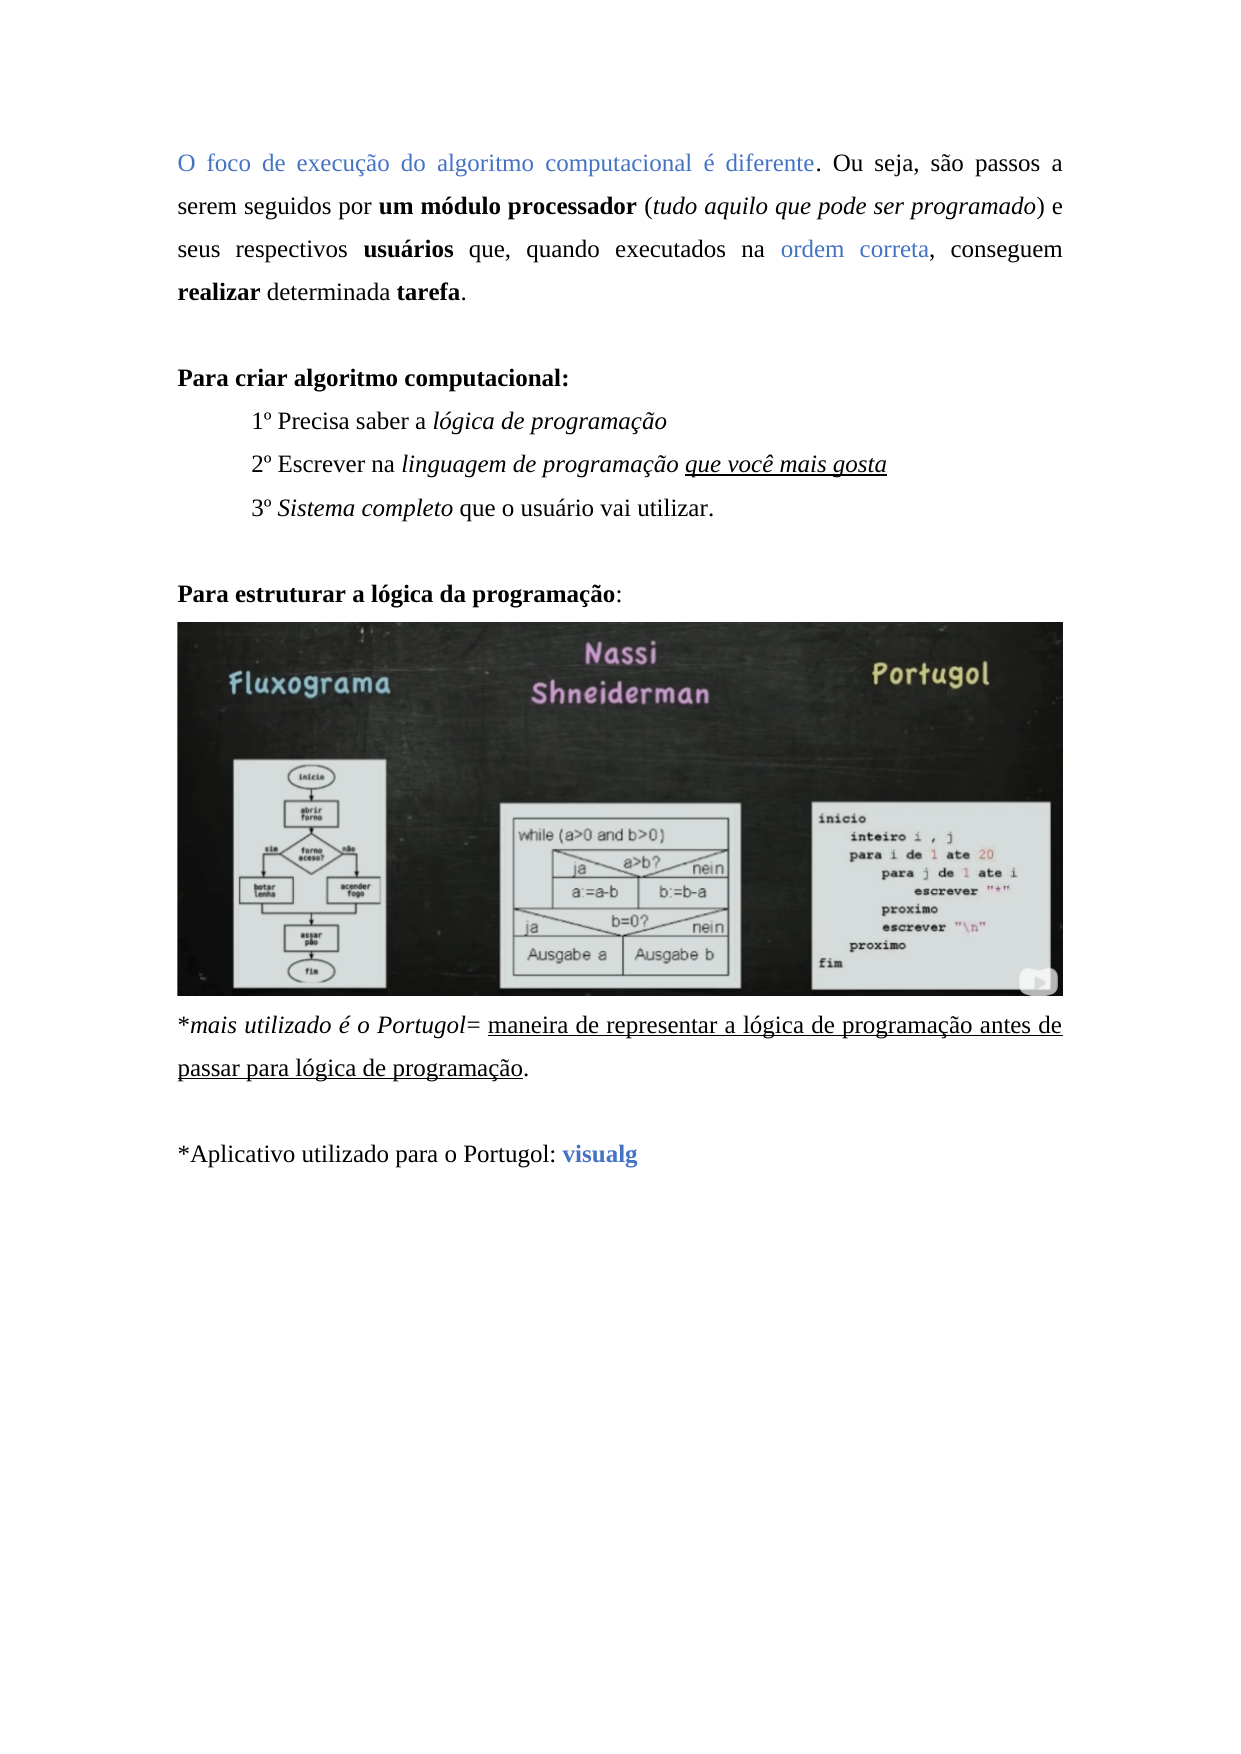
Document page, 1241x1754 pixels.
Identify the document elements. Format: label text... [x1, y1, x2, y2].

text 2º Escrever na linguagem de programação que você mais gosta [177, 449, 1063, 478]
text Para criar algoritmo computacional: [177, 363, 1063, 392]
text Para estruturar a lógica da programação: [177, 579, 1063, 608]
text 3º Sistema completo que o usuário vai utilizar. [177, 493, 1063, 521]
text 1º Precisa saber a lógica de programação [177, 406, 1063, 435]
picture [177, 622, 1063, 996]
text *Aplicativo utilizado para o Portugol: visualg [177, 1139, 1063, 1168]
text O foco de execução do algoritmo computacional é diferente. Ou seja, são passos a serem seguidos por um módulo processador (tudo aquilo que pode ser programado) e seus respectivos usuários que, quando executados na ordem correta, conseguem realizar determinada tarefa. [177, 148, 1063, 306]
text *mais utilizado é o Portugol= maneira de representar a lógica de programação antes de passar para lógica de programação. [177, 1010, 1063, 1082]
